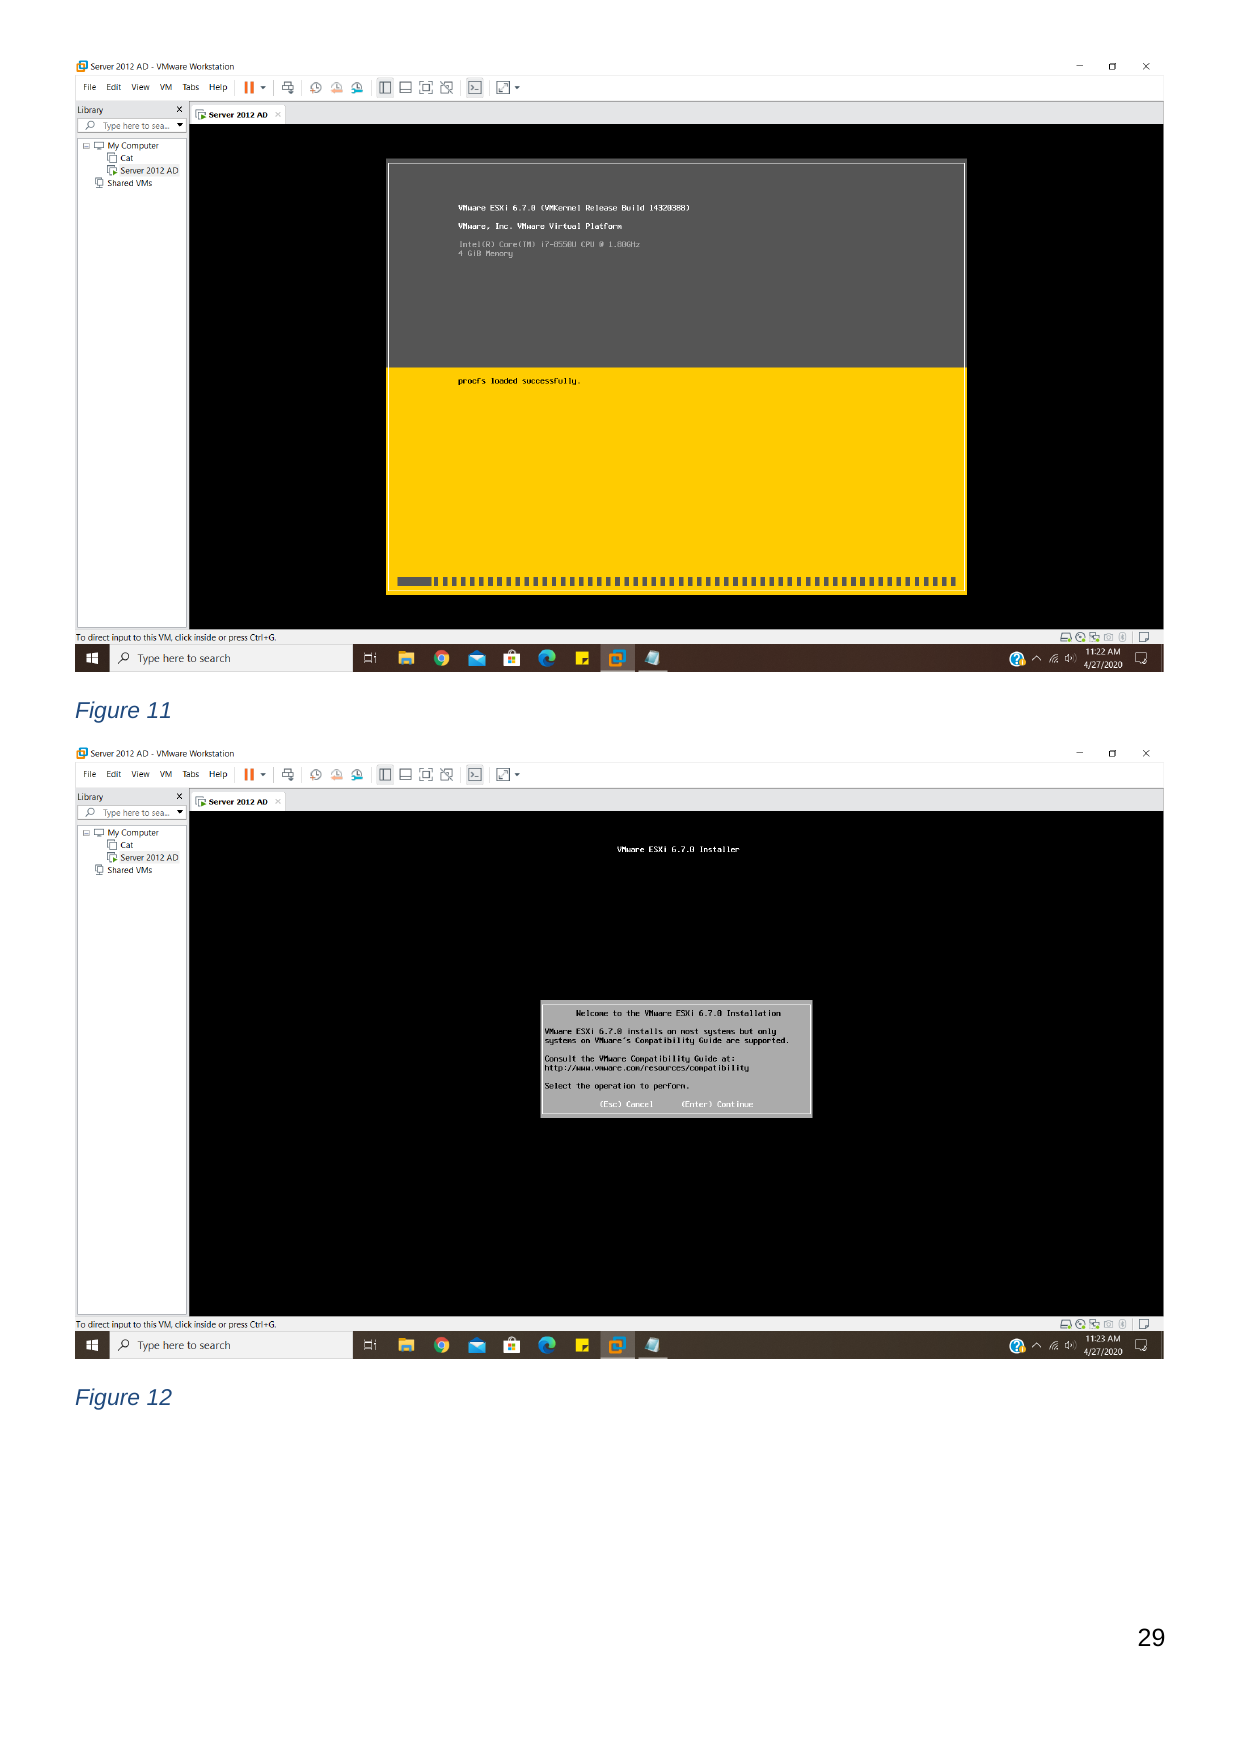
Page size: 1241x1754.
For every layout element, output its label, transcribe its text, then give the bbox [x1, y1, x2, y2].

picture [75, 59, 1164, 672]
picture [75, 746, 1164, 1359]
